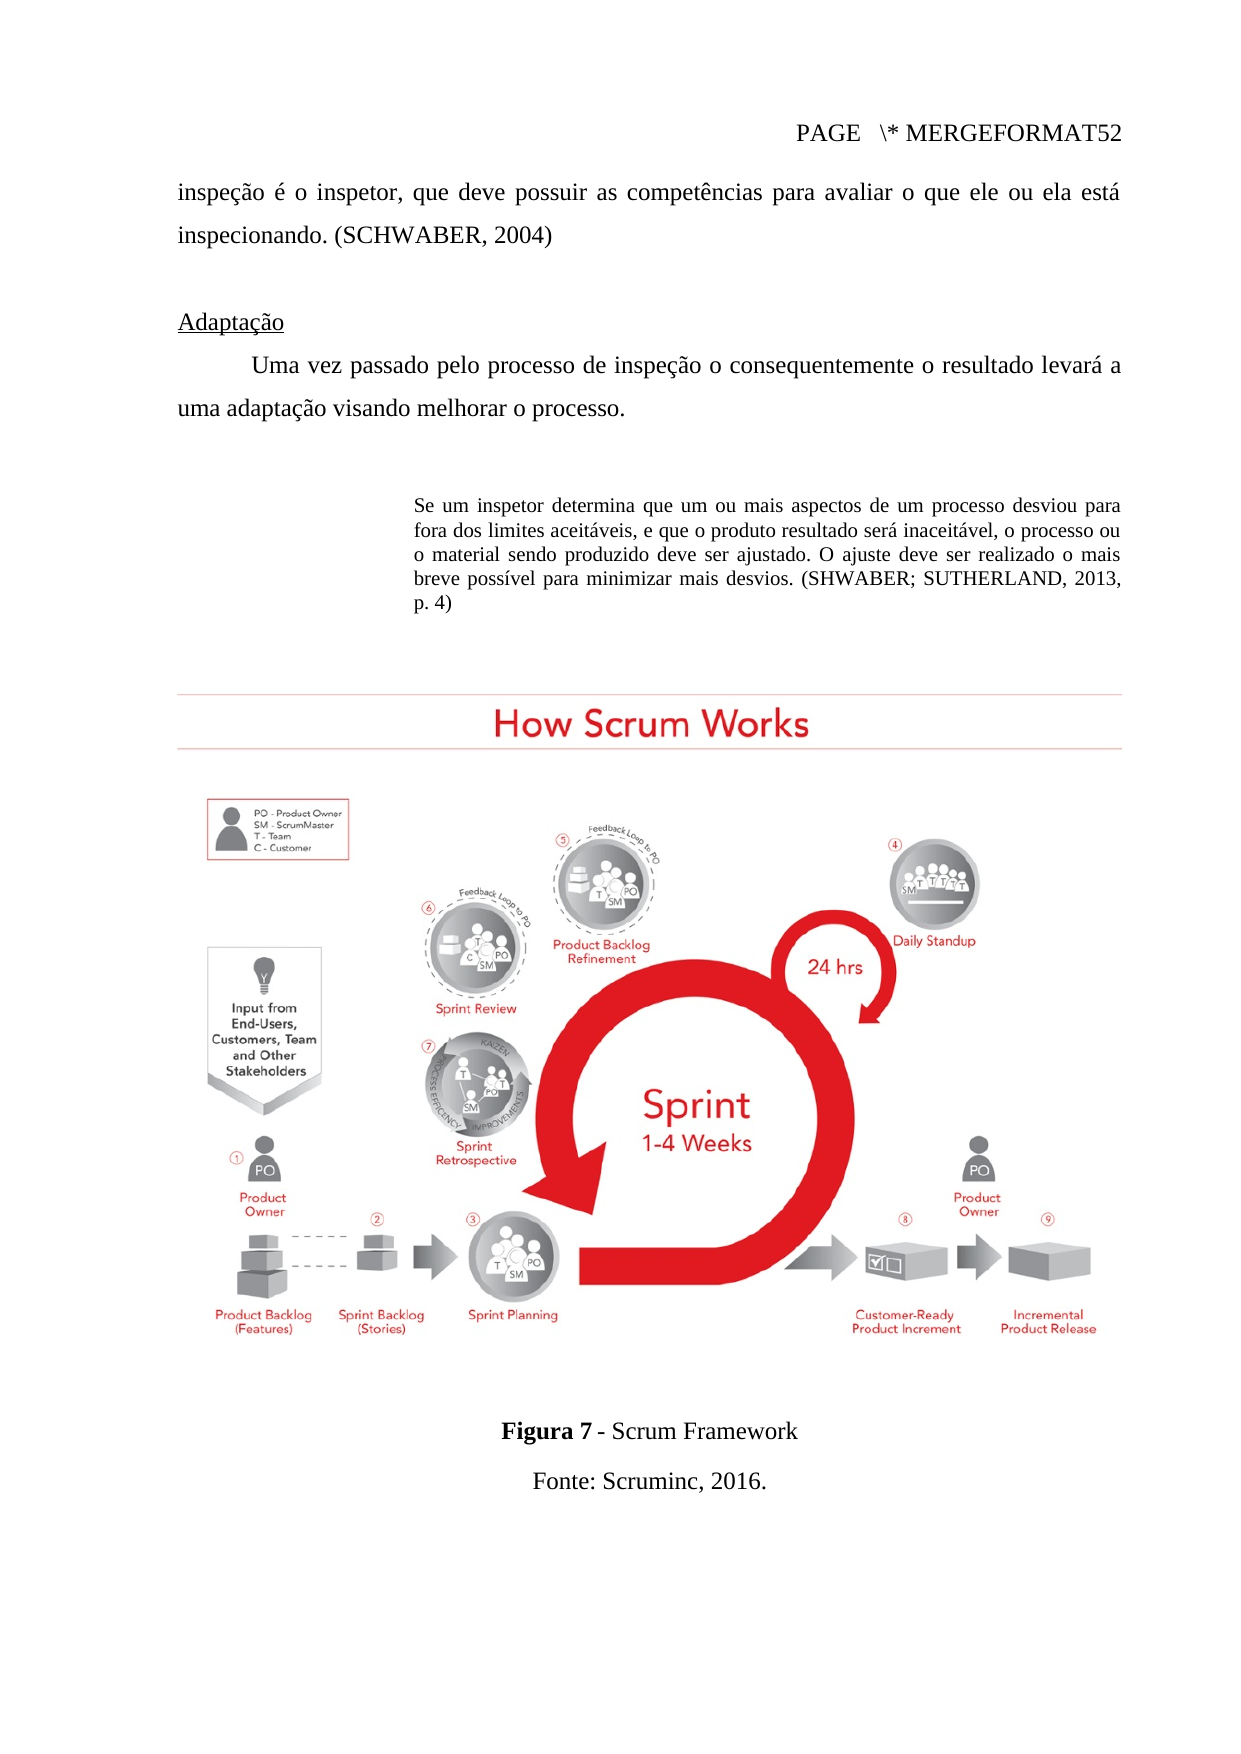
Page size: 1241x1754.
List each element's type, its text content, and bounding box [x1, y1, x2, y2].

text Se um inspetor determina que um ou mais aspectos de um processo desviou para fora dos limites aceitáveis, e que o produto resultado será inaceitável, o processo ou o material sendo produzido deve ser ajustado. O ajuste deve ser realizado o mais breve possível para minimizar mais desvios. (SHWABER; SUTHERLAND, 2013, p. 4) [413, 493, 1122, 614]
text Fonte: Scruminc, 2016. [177, 1466, 1122, 1495]
text Uma vez passado pelo processo de inspeção o consequentemente o resultado levará a uma adaptação visando melhorar o processo. [177, 350, 1122, 422]
text Figura 7 - Scrum Framework [177, 1416, 1122, 1445]
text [177, 177, 1122, 249]
picture [177, 671, 1123, 1402]
text Adaptação [177, 307, 1122, 335]
